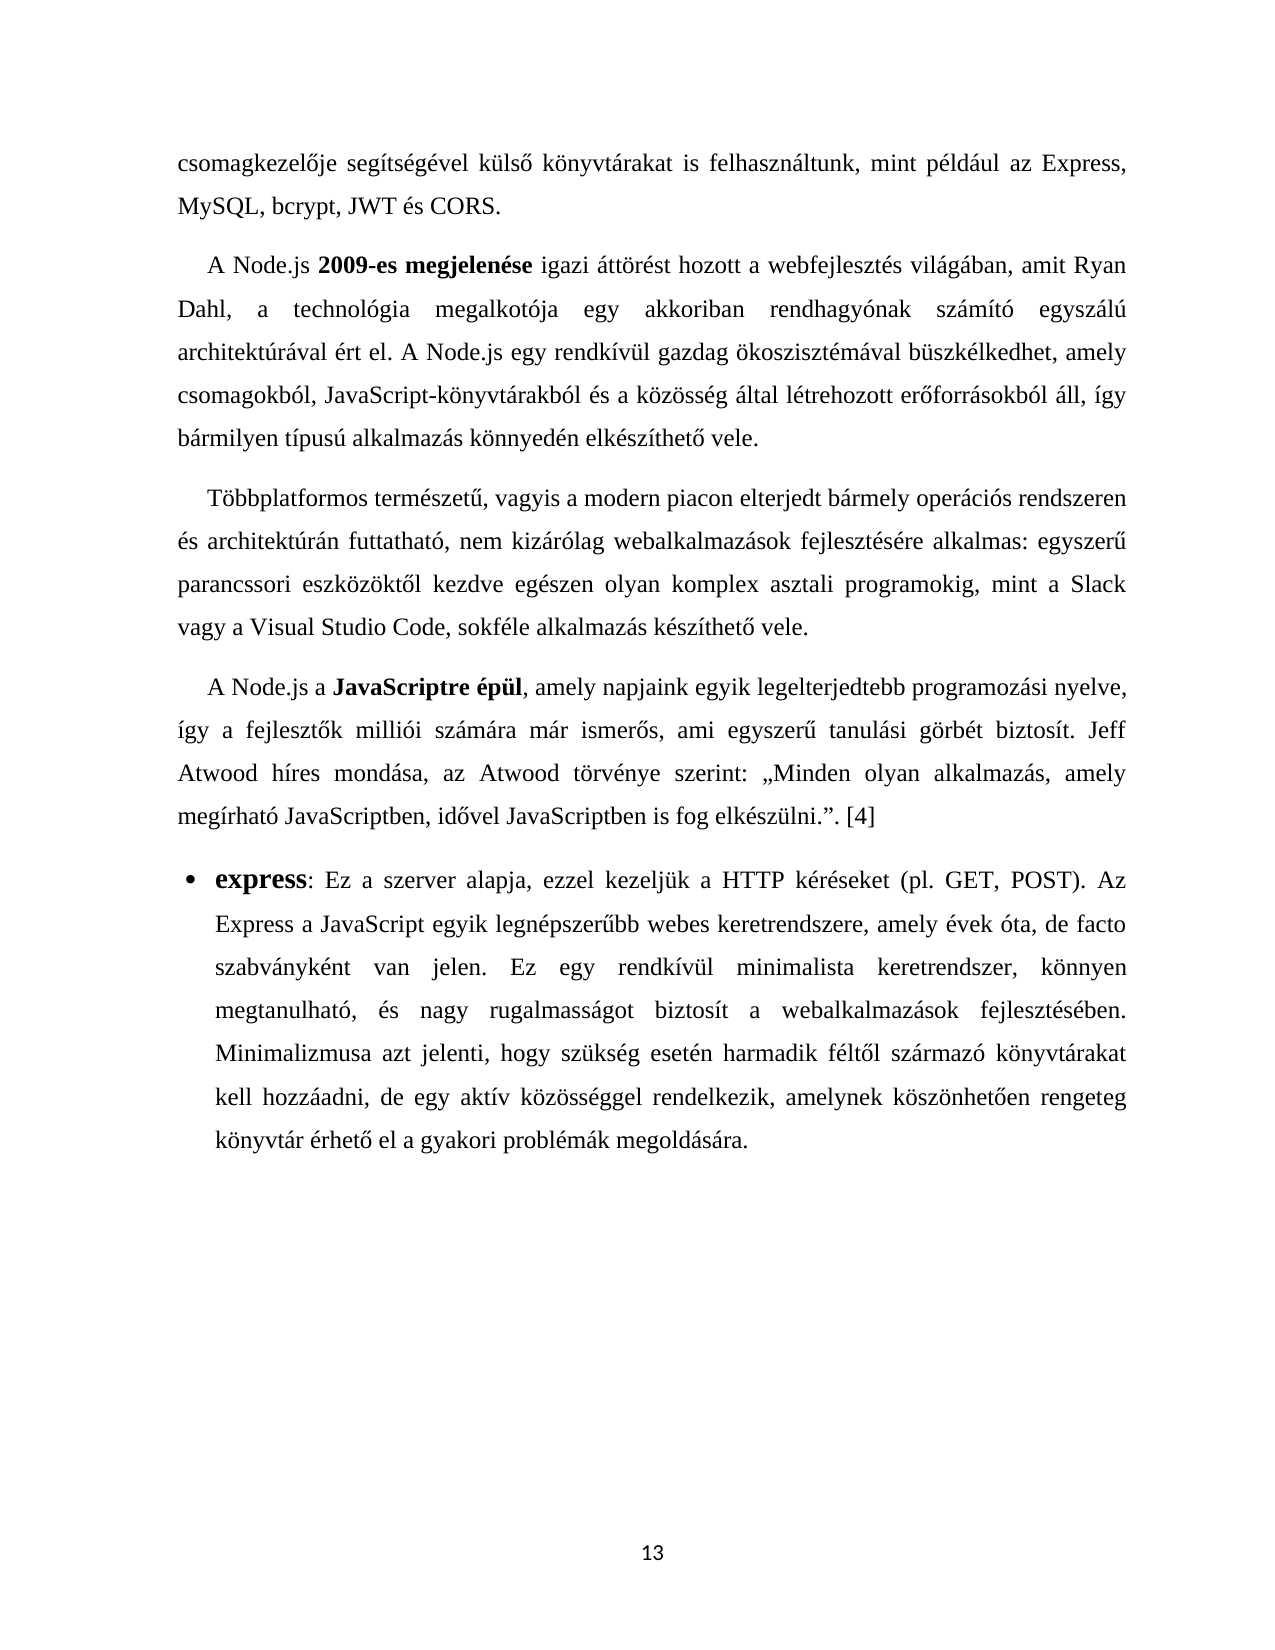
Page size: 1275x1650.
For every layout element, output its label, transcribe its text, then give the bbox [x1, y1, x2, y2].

text Többplatformos természetű, vagyis a modern piacon elterjedt bármely operációs rendszeren és architektúrán futtatható, nem kizárólag webalkalmazások fejlesztésére alkalmas: egyszerű parancssori eszközöktől kezdve egészen olyan komplex asztali programokig, mint a Slack vagy a Visual Studio Code, sokféle alkalmazás készíthető vele. [177, 483, 1127, 641]
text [177, 148, 1127, 219]
text A Node.js 2009-es megjelenése igazi áttörést hozott a webfejlesztés világában, amit Ryan Dahl, a technológia megalkotója egy akkoriban rendhagyónak számító egyszálú architektúrával ért el. A Node.js egy rendkívül gazdag ökoszisztémával büszkélkedhet, amely csomagokból, JavaScript-könyvtárakból és a közösség által létrehozott erőforrásokból áll, így bármilyen típusú alkalmazás könnyedén elkészíthető vele. [177, 251, 1127, 452]
list express: Ez a szerver alapja, ezzel kezeljük a HTTP kéréseket (pl. GET, POST). Az Express a JavaScript egyik legnépszerűbb webes keretrendszere, amely évek óta, de facto szabványként van jelen. Ez egy rendkívül minimalista keretrendszer, könnyen megtanulható, és nagy rugalmasságot biztosít a webalkalmazások fejlesztésében. Minimalizmusa azt jelenti, hogy szükség esetén harmadik féltől származó könyvtárakat kell hozzáadni, de egy aktív közösséggel rendelkezik, amelynek köszönhetően rengeteg könyvtár érhető el a gyakori problémák megoldására. [186, 861, 1127, 1153]
text A Node.js a JavaScriptre épül, amely napjaink egyik legelterjedtebb programozási nyelve, így a fejlesztők milliói számára már ismerős, ami egyszerű tanulási görbét biztosít. Jeff Atwood híres mondása, az Atwood törvénye szerint: „Minden olyan alkalmazás, amely megírható JavaScriptben, idővel JavaScriptben is fog elkészülni.”. [4] [177, 672, 1127, 830]
